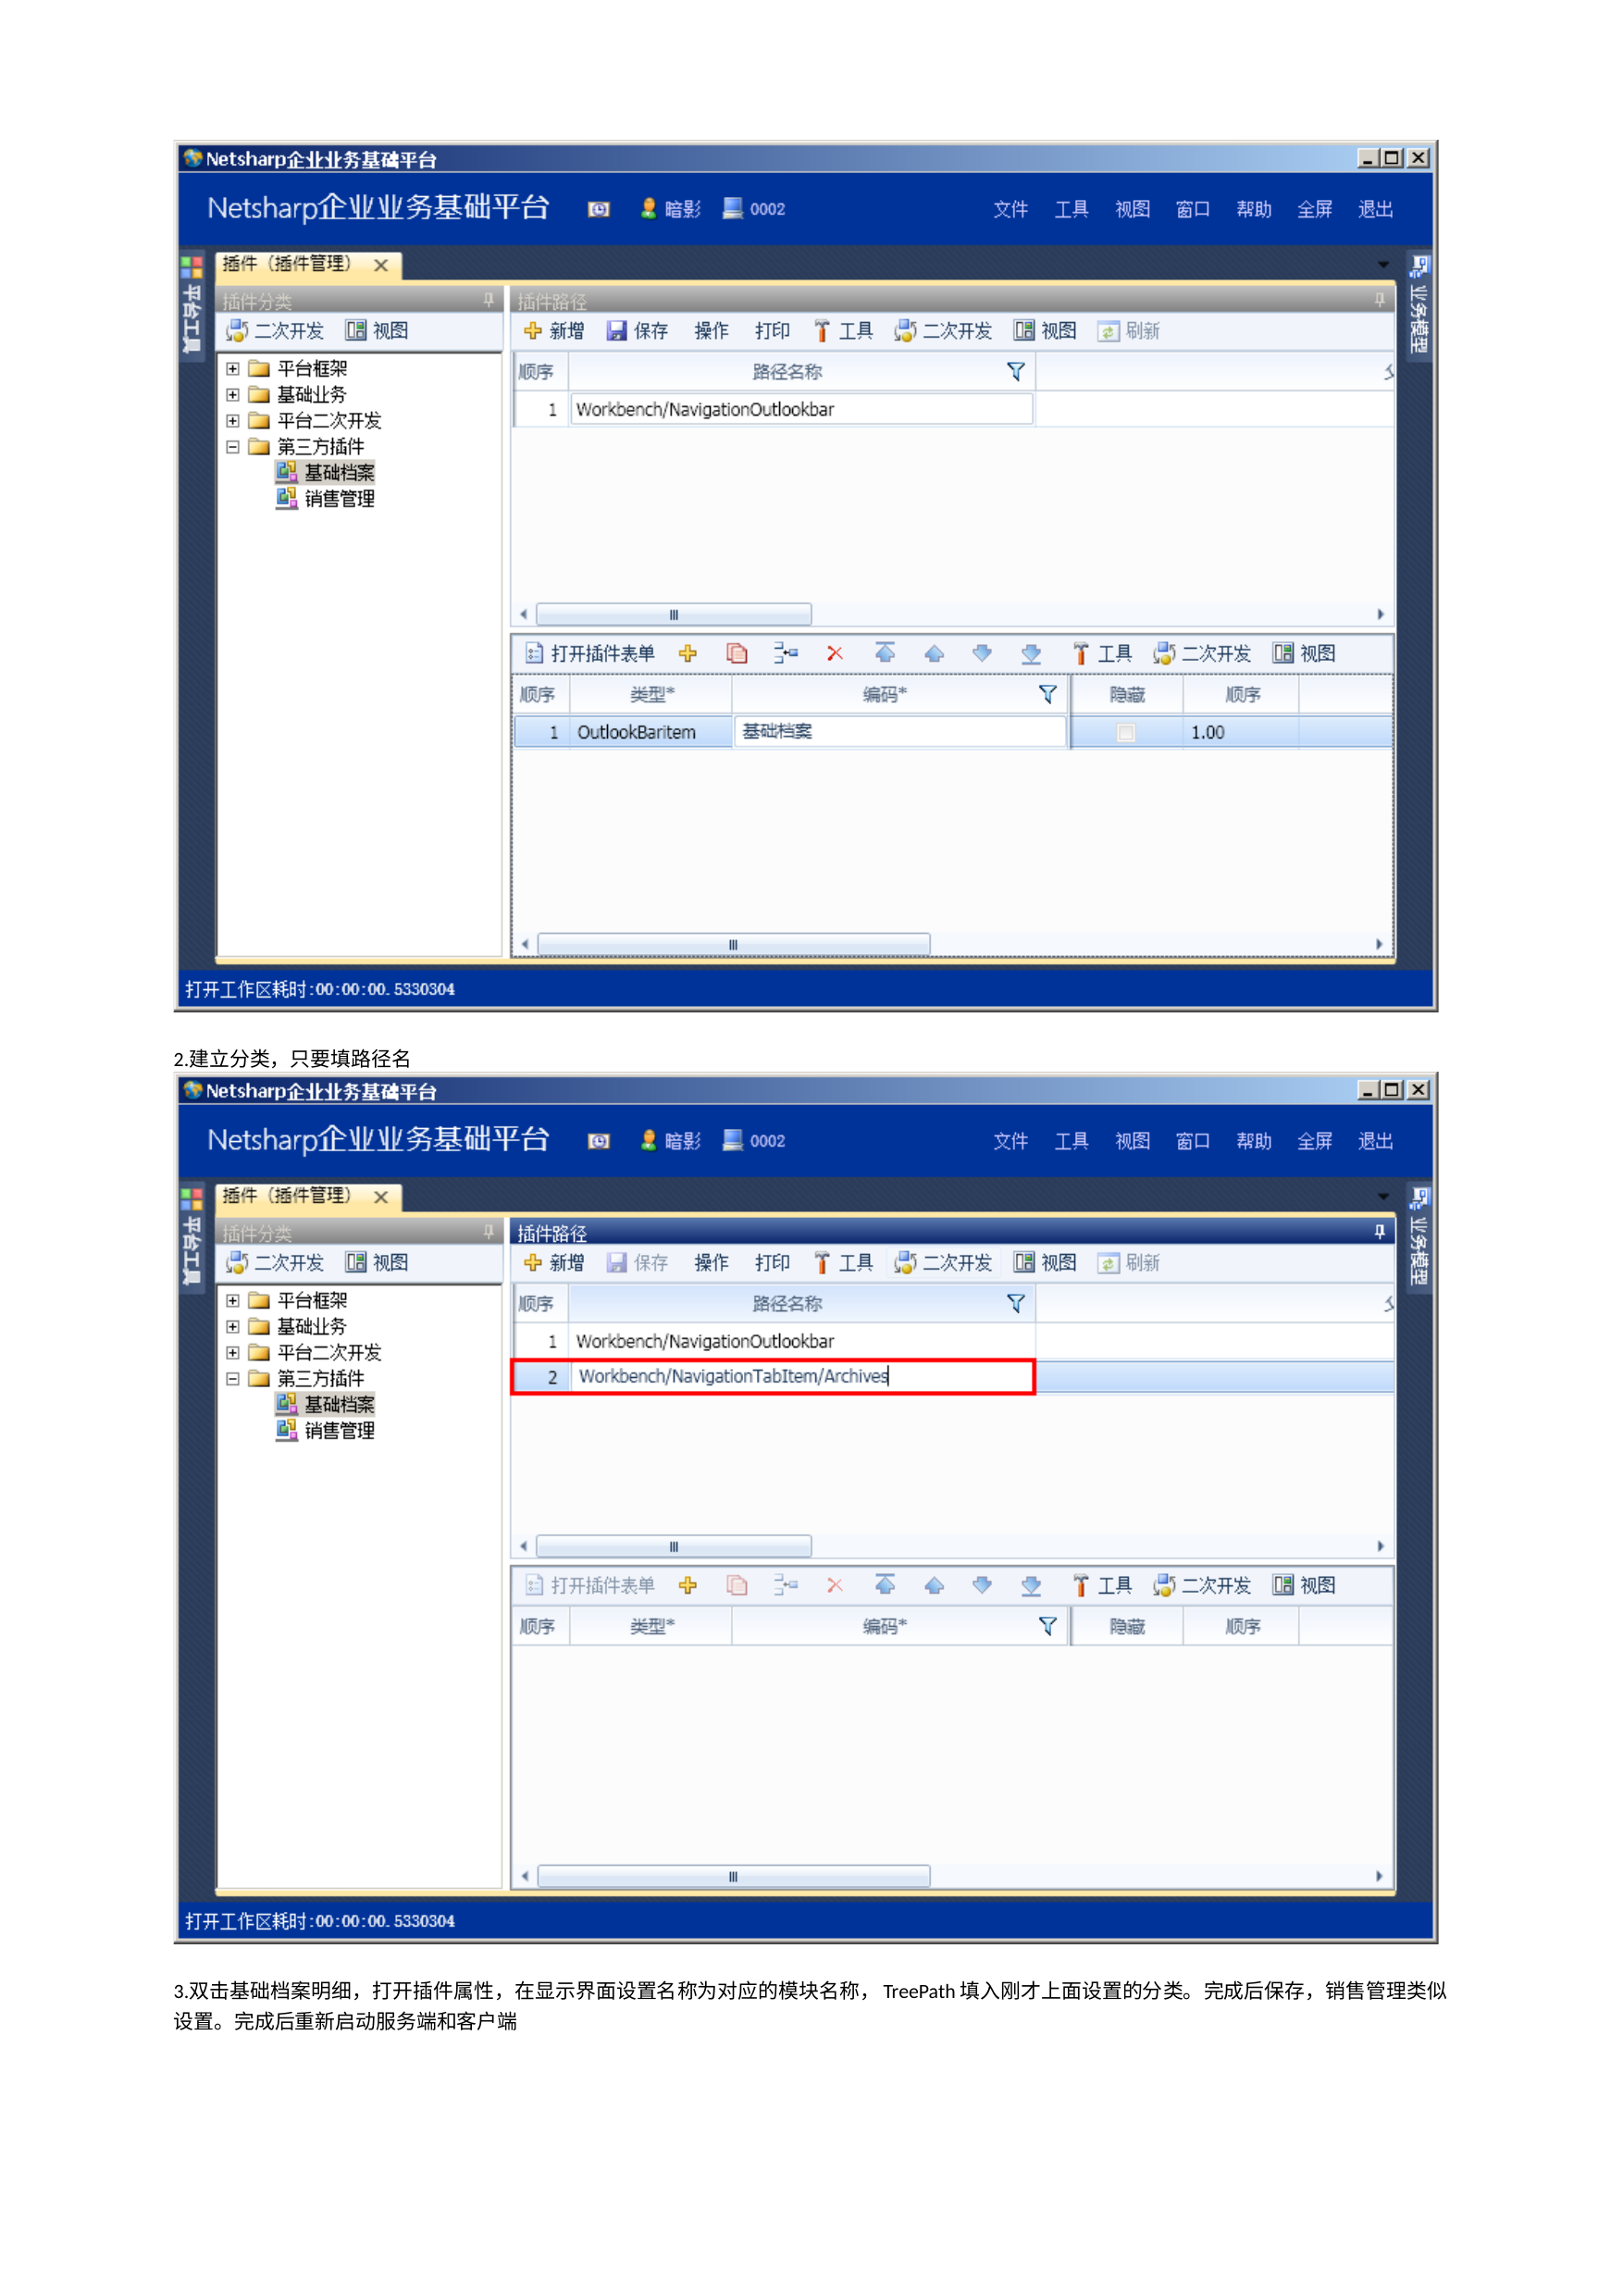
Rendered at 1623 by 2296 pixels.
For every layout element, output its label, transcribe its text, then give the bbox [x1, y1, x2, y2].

picture [173, 1072, 1439, 1944]
text 3.双击基础档案明细，打开插件属性，在显示界面设置名称为对应的模块名称，TreePath填入刚才上面设置的分类。完成后保存，销售管理类似设置。完成后重新启动服务端和客户端 [173, 1975, 1449, 2035]
text 2.建立分类，只要填路径名 [173, 1042, 1449, 1073]
picture [173, 140, 1439, 1012]
